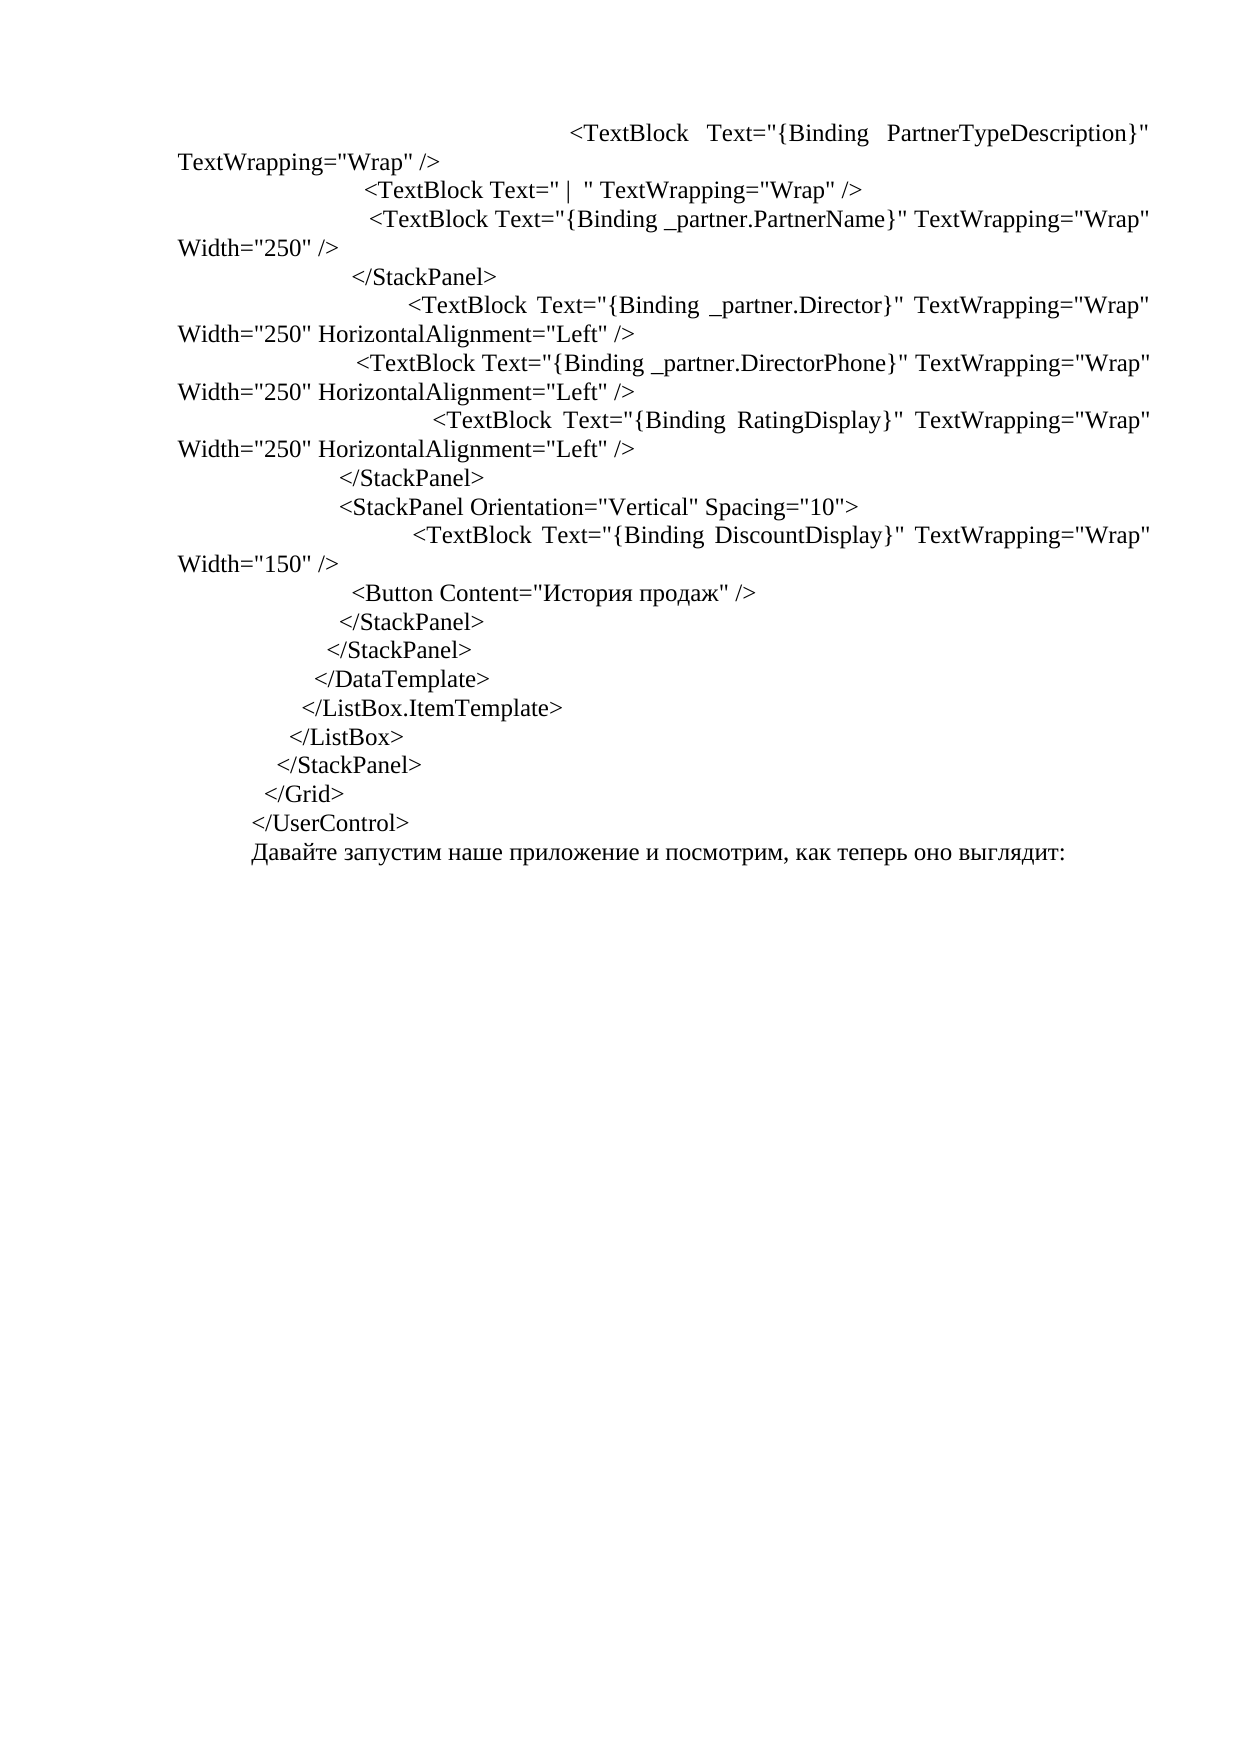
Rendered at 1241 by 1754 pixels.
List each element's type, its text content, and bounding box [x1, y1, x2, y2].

text Давайте запустим наше приложение и посмотрим, как теперь оно выглядит: [177, 837, 1152, 866]
text <TextBlock Text="{Binding PartnerTypeDescription}" TextWrapping="Wrap" /> [177, 118, 1152, 176]
text </Grid> [177, 779, 1152, 808]
text </StackPanel> [177, 463, 1152, 492]
text </DataTemplate> [177, 664, 1152, 693]
text <StackPanel Orientation="Vertical" Spacing="10"> [177, 492, 1152, 521]
text <TextBlock Text="{Binding _partner.Director}" TextWrapping="Wrap" Width="250" HorizontalAlignment="Left" /> [177, 291, 1152, 348]
text <Button Content="История продаж" /> [177, 578, 1152, 607]
text </StackPanel> [177, 262, 1152, 291]
text </StackPanel> [177, 636, 1152, 664]
text </ListBox> [177, 722, 1152, 751]
text <TextBlock Text="{Binding DiscountDisplay}" TextWrapping="Wrap" Width="150" /> [177, 521, 1152, 578]
text </ListBox.ItemTemplate> [177, 693, 1152, 722]
text </StackPanel> [177, 607, 1152, 636]
text <TextBlock Text="{Binding _partner.PartnerName}" TextWrapping="Wrap" Width="250" /> [177, 204, 1152, 262]
text <TextBlock Text="{Binding _partner.DirectorPhone}" TextWrapping="Wrap" Width="250" HorizontalAlignment="Left" /> [177, 348, 1152, 406]
text <TextBlock Text="{Binding RatingDisplay}" TextWrapping="Wrap" Width="250" HorizontalAlignment="Left" /> [177, 406, 1152, 463]
text </StackPanel> [177, 751, 1152, 779]
text </UserControl> [177, 808, 1152, 837]
text <TextBlock Text=" | " TextWrapping="Wrap" /> [177, 176, 1152, 204]
